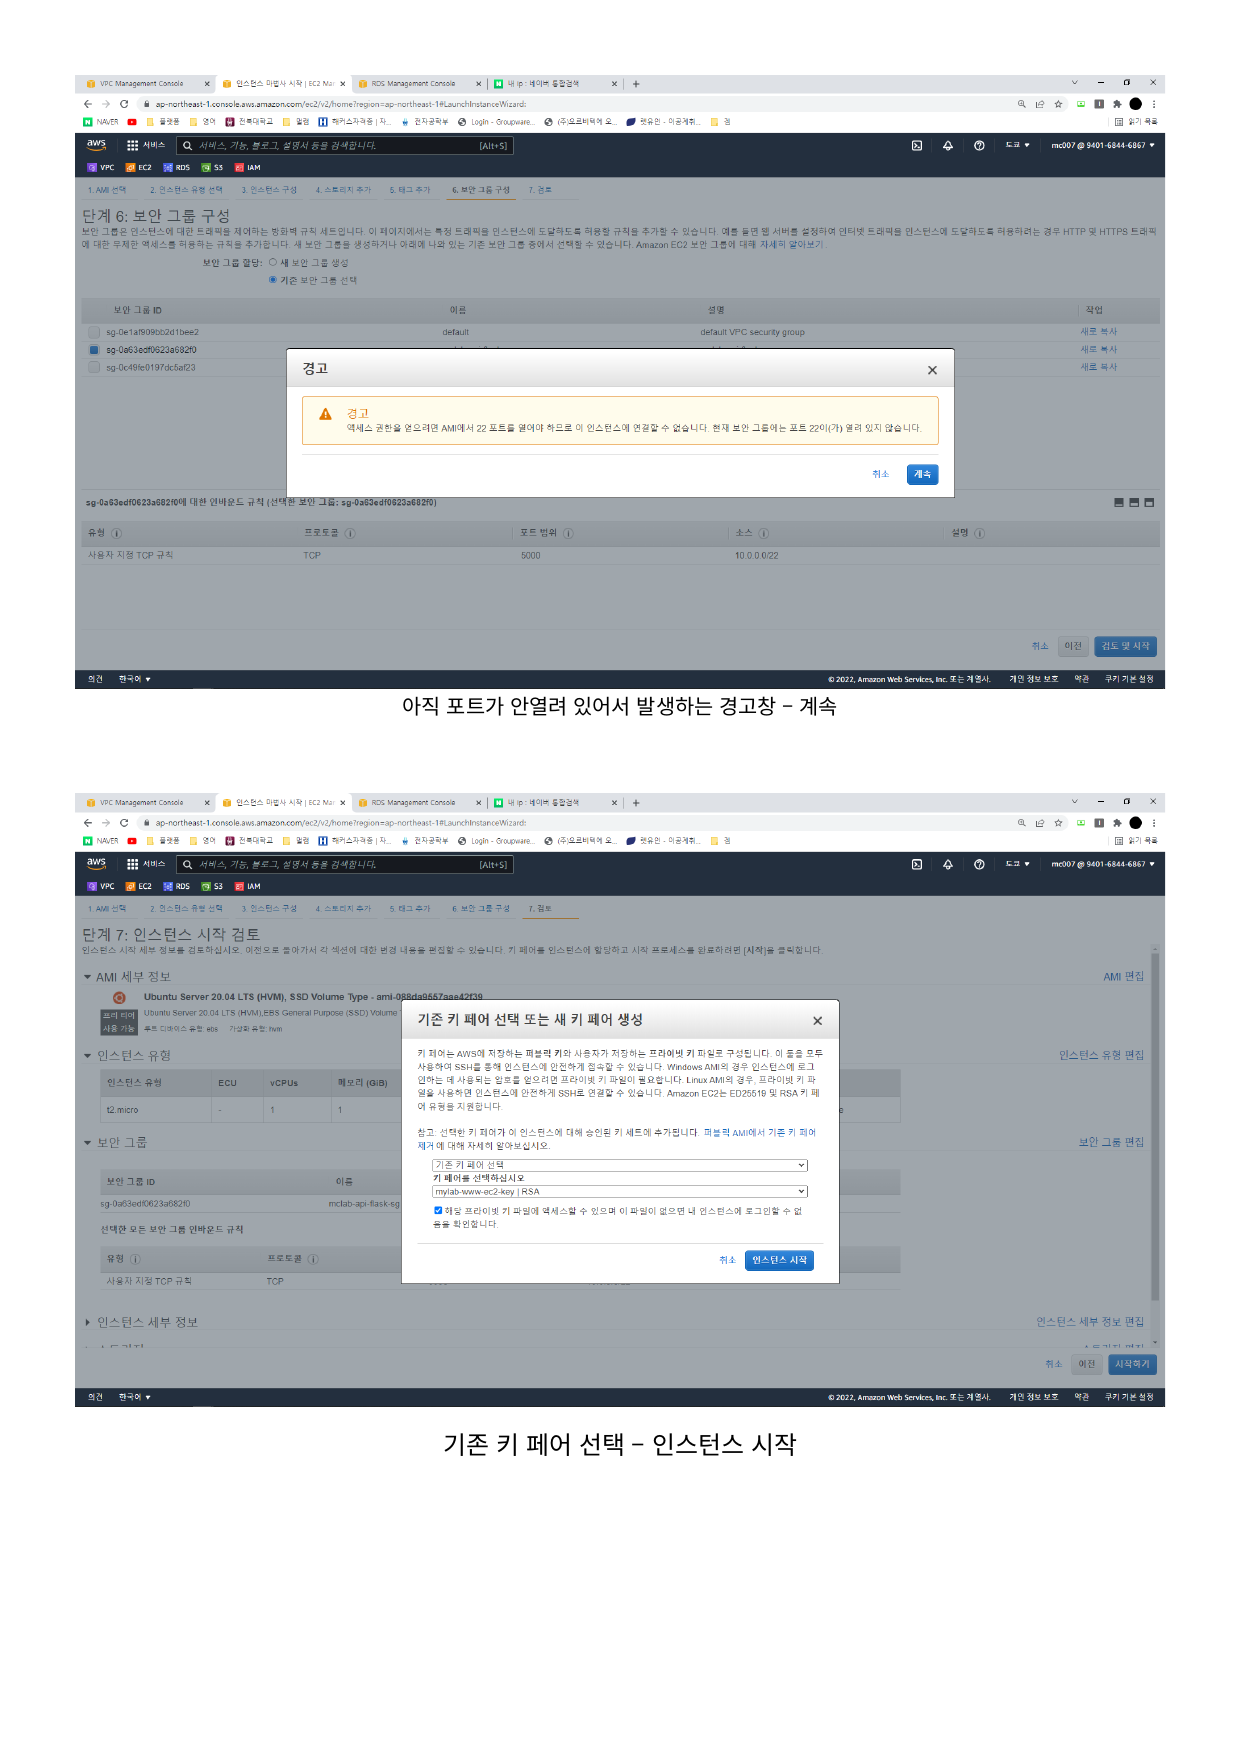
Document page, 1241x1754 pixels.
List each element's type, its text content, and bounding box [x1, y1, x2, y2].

text 기존 키 페어 선택 – 인스턴스 시작 [75, 1425, 1165, 1462]
picture [75, 793, 1166, 1407]
text 아직 포트가 안열려 있어서 발생하는 경고창 – 계속 [75, 689, 1165, 721]
picture [75, 75, 1166, 689]
